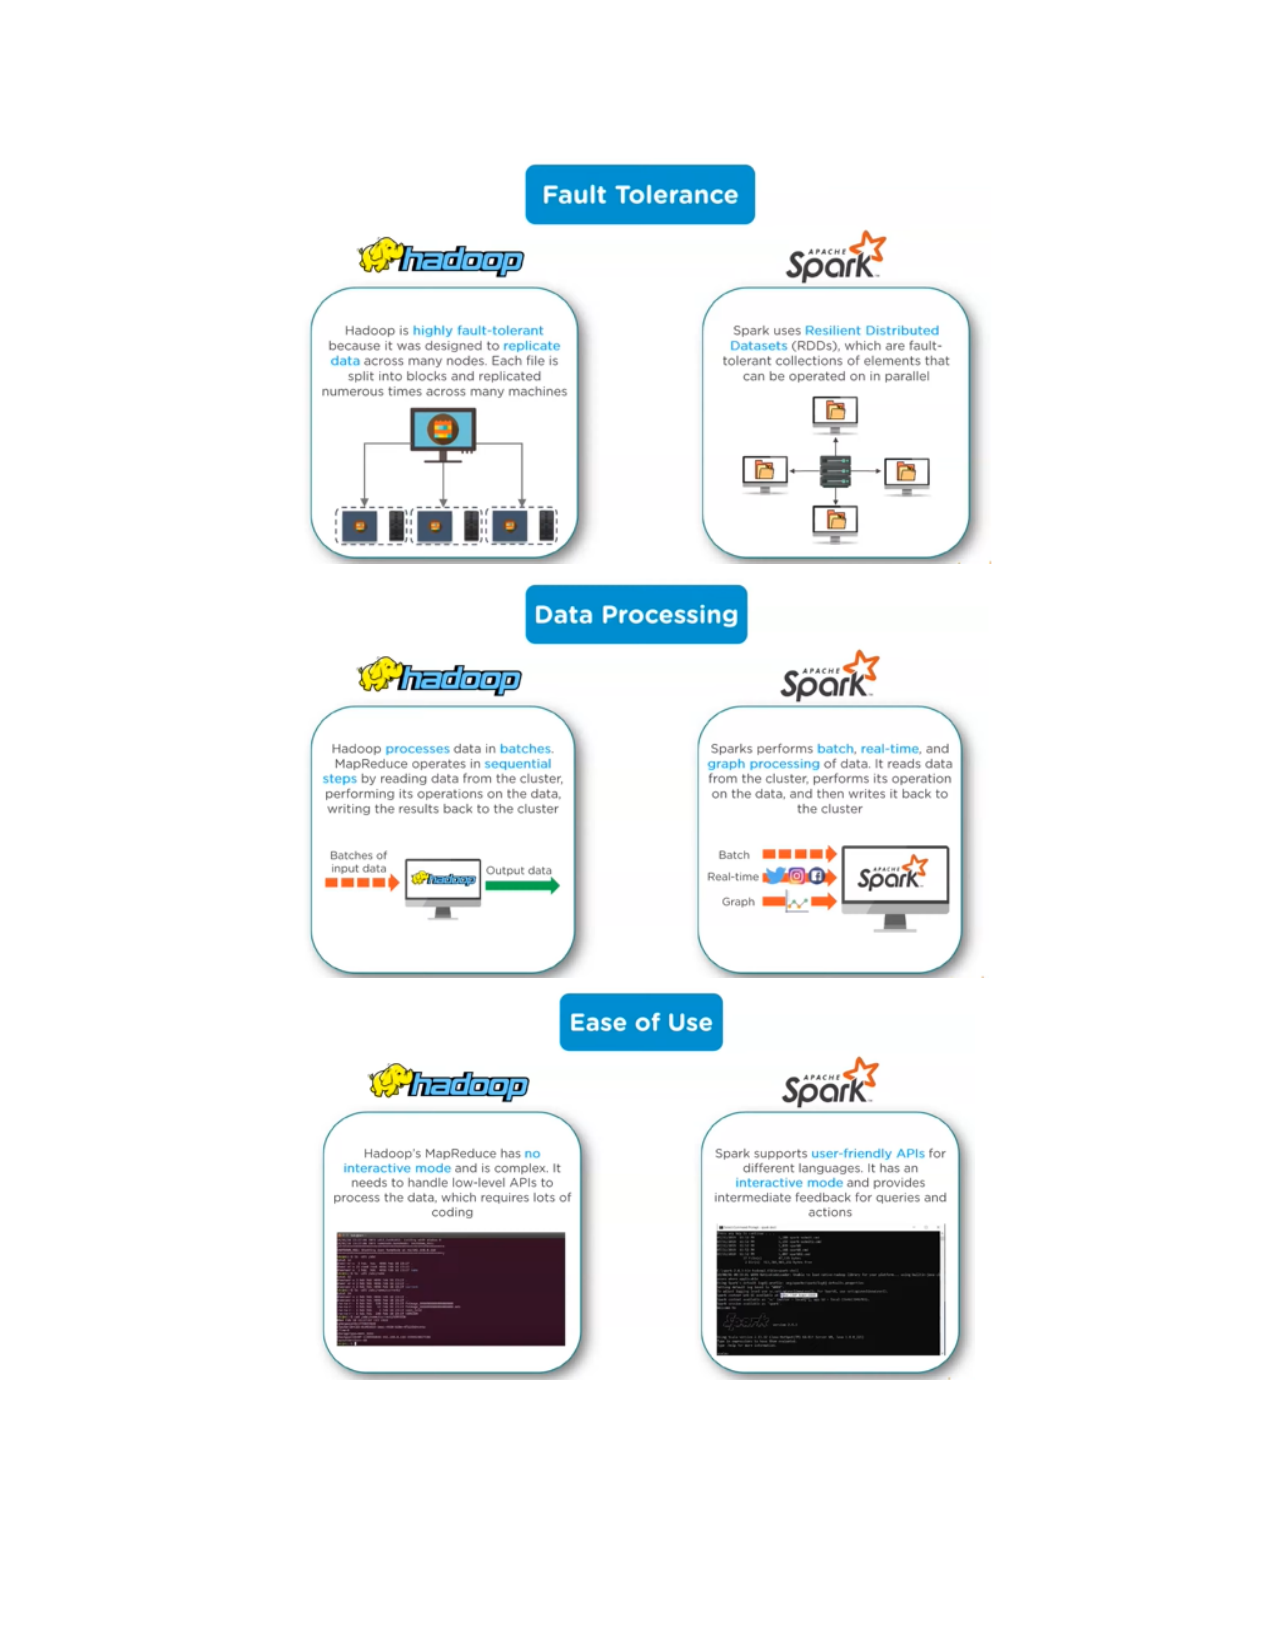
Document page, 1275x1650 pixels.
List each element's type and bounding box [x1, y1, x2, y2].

picture [300, 980, 976, 1380]
picture [286, 565, 989, 978]
picture [283, 147, 992, 564]
